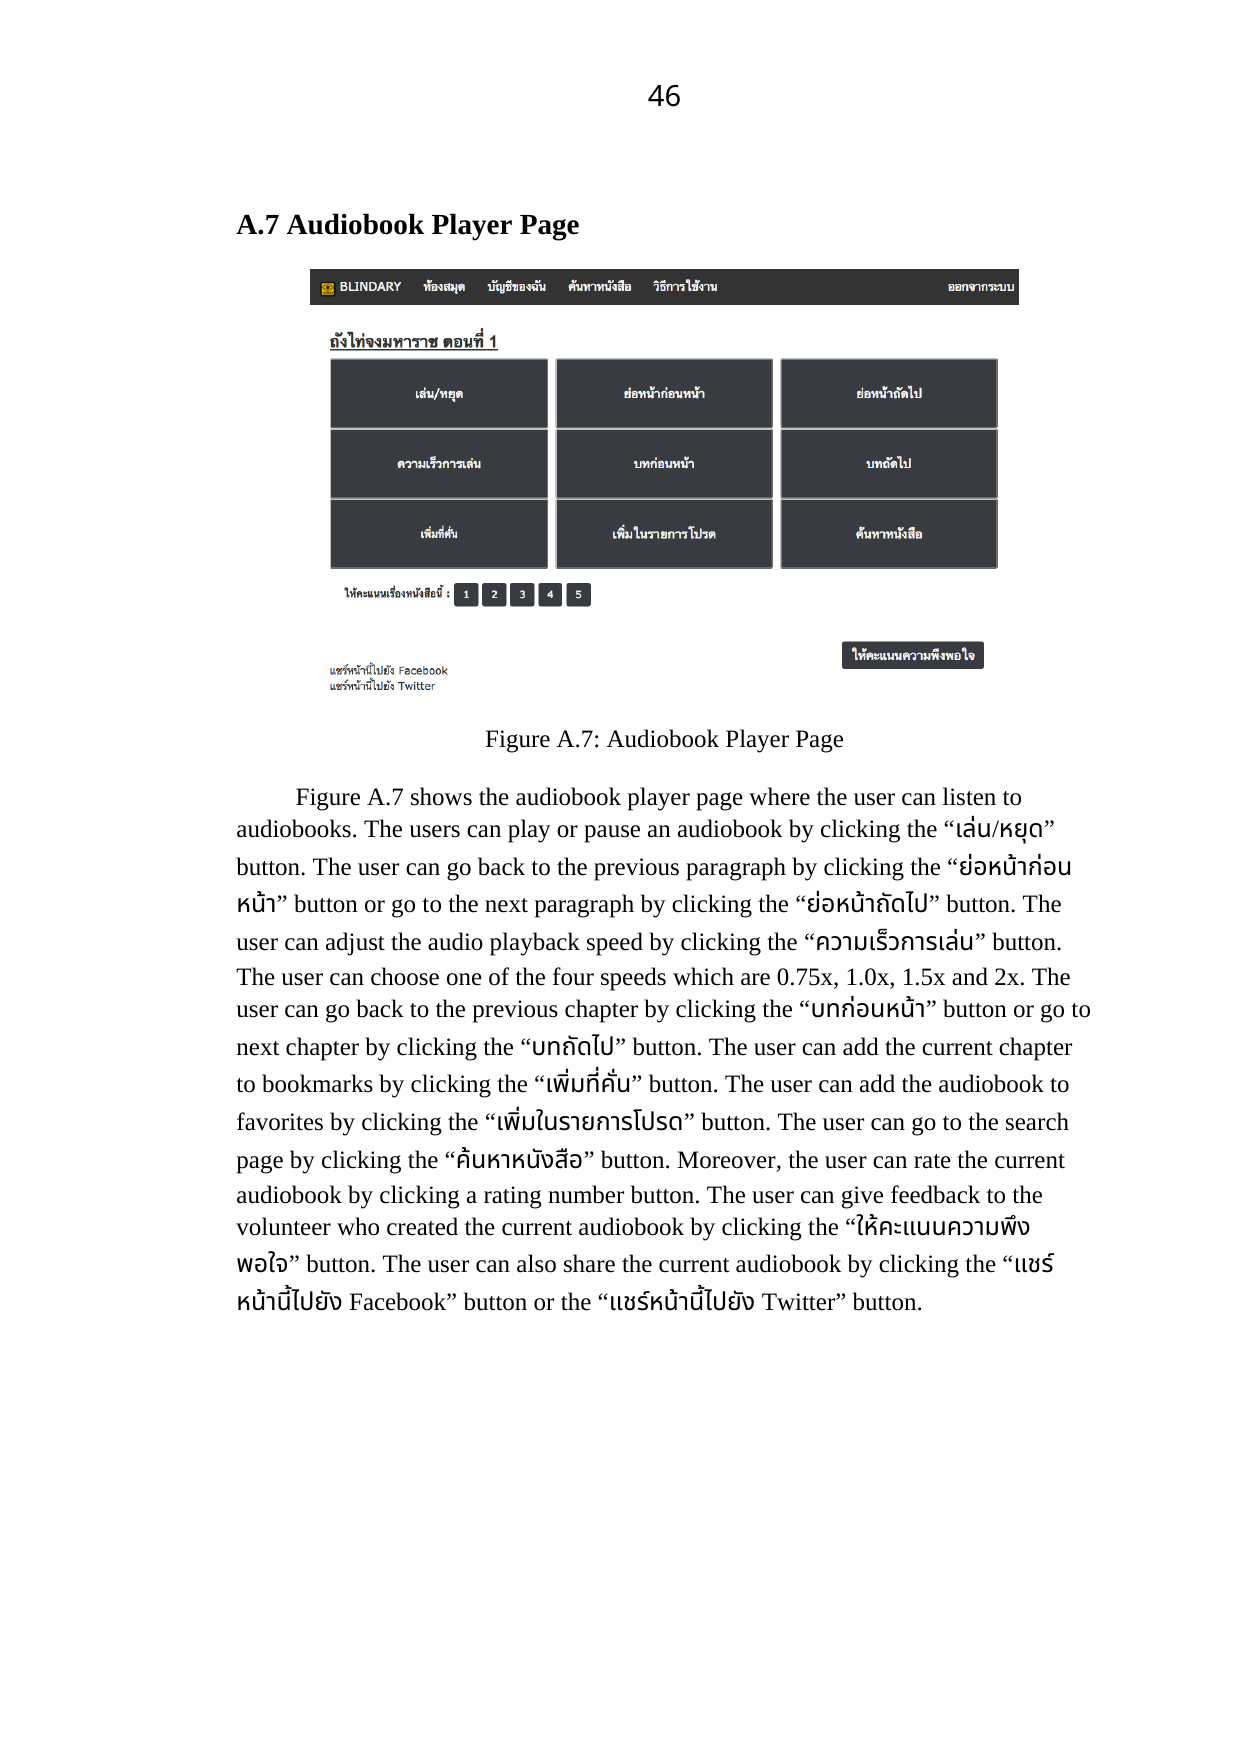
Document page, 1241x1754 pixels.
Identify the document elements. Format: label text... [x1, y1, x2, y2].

picture [310, 269, 1019, 696]
text A.7 Audiobook Player Page [236, 207, 1092, 240]
text Figure A.7 shows the audiobook player page where the user can listen to audiobooks. The users can play or pause an audiobook by clicking the “เล่น/หยุด” button. The user can go back to the previous paragraph by clicking the “ย่อหน้าก่อนหน้า” button or go to the next paragraph by clicking the “ย่อหน้าถัดไป” button. The user can adjust the audio playback speed by clicking the “ความเร็วการเล่น” button. The user can choose one of the four speeds which are 0.75x, 1.0x, 1.5x and 2x. The user can go back to the previous chapter by clicking the “บทก่อนหน้า” button or go to next chapter by clicking the “บทถัดไป” button. The user can add the current chapter to bookmarks by clicking the “เพิ่มที่คั่น” button. The user can add the audiobook to favorites by clicking the “เพิ่มในรายการโปรด” button. The user can go to the search page by clicking the “ค้นหาหนังสือ” button. Moreover, the user can rate the current audiobook by clicking a rating number button. The user can give feedback to the volunteer who created the current audiobook by clicking the “ให้คะแนนความพึงพอใจ” button. The user can also share the current audiobook by clicking the “แชร์หน้านี้ไปยัง Facebook” button or the “แชร์หน้านี้ไปยัง Twitter” button. [236, 782, 1092, 1322]
text Figure A.7: Audiobook Player Page [236, 724, 1092, 753]
